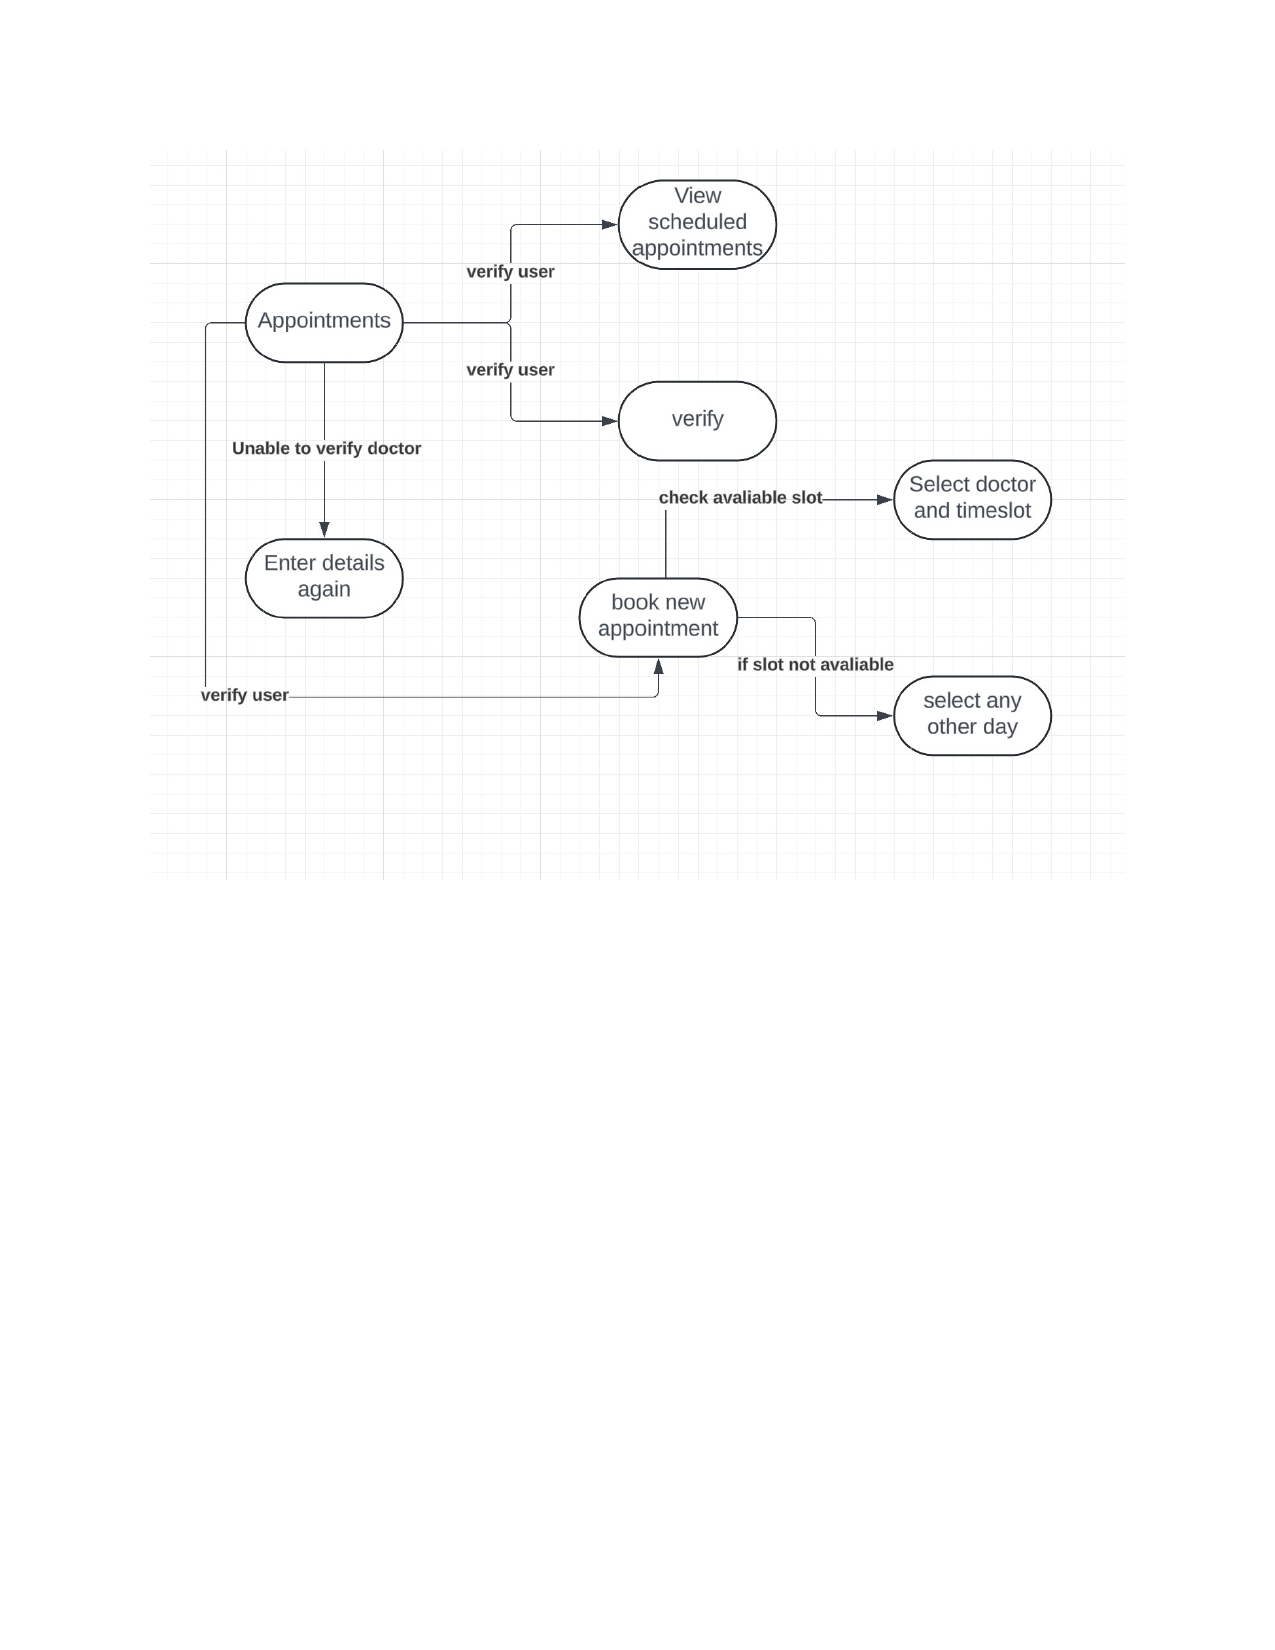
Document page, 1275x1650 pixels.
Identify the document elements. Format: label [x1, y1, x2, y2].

picture [150, 150, 1125, 880]
